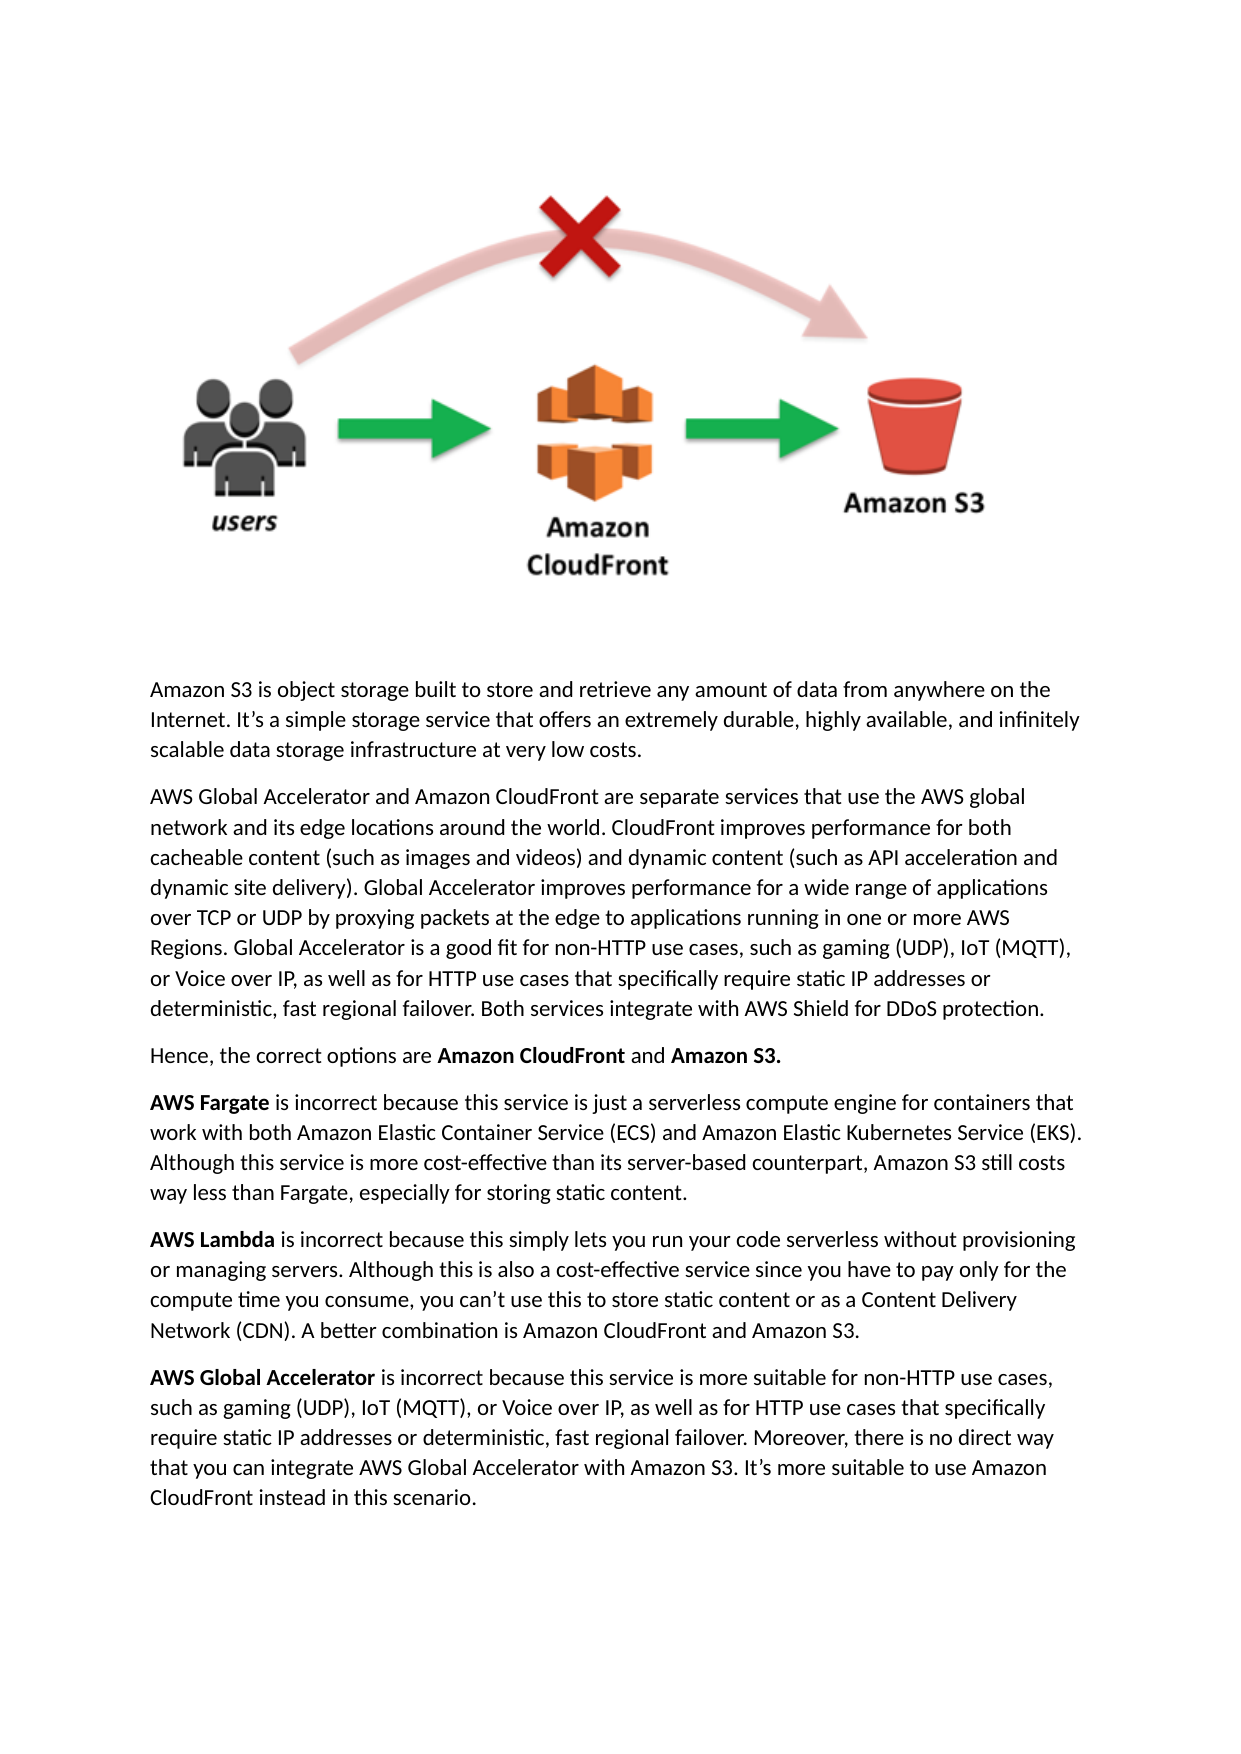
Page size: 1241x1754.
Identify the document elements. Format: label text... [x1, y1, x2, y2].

text Hence, the correct options are Amazon CloudFront and Amazon S3. [150, 1041, 1090, 1069]
text AWS Global Accelerator and Amazon CloudFront are separate services that use the AWS global network and its edge locations around the world. CloudFront improves performance for both cacheable content (such as images and videos) and dynamic content (such as API acceleration and dynamic site delivery). Global Accelerator improves performance for a wide range of applications over TCP or UDP by proxying packets at the edge to applications running in one or more AWS Regions. Global Accelerator is a good fit for non-HTTP use cases, such as gaming (UDP), IoT (MQTT), or Voice over IP, as well as for HTTP use cases that specifically require static IP addresses or deterministic, fast regional failover. Both services integrate with AWS Shield for DDoS protection. [150, 782, 1090, 1022]
text AWS Lambda is incorrect because this simply lets you run your code serverless without provisioning or managing servers. Although this is also a cost-effective service since you have to pay only for the compute time you consume, you can’t use this to store static content or as a Content Delivery Network (CDN). A better combination is Amazon CloudFront and Amazon S3. [150, 1225, 1090, 1344]
picture [150, 150, 1018, 657]
text AWS Global Accelerator is incorrect because this service is more suitable for non-HTTP use cases, such as gaming (UDP), IoT (MQTT), or Voice over IP, as well as for HTTP use cases that specifically require static IP addresses or deterministic, fast regional failover. Moreover, there is no direct way that you can integrate AWS Global Accelerator with Amazon S3. It’s more suitable to use Amazon CloudFront instead in this scenario. [150, 1363, 1090, 1511]
text AWS Fargate is incorrect because this service is just a serverless compute engine for containers that work with both Amazon Elastic Container Service (ECS) and Amazon Elastic Kubernetes Service (EKS). Although this service is more cost-effective than its server-based counterpart, Amazon S3 still costs way less than Fargate, especially for storing static content. [150, 1088, 1090, 1206]
text Amazon S3 is object storage built to store and retrieve any amount of data from anywhere on the Internet. It’s a simple storage service that offers an extremely durable, highly available, and infinitely scalable data storage infrastructure at very low costs. [150, 675, 1090, 763]
